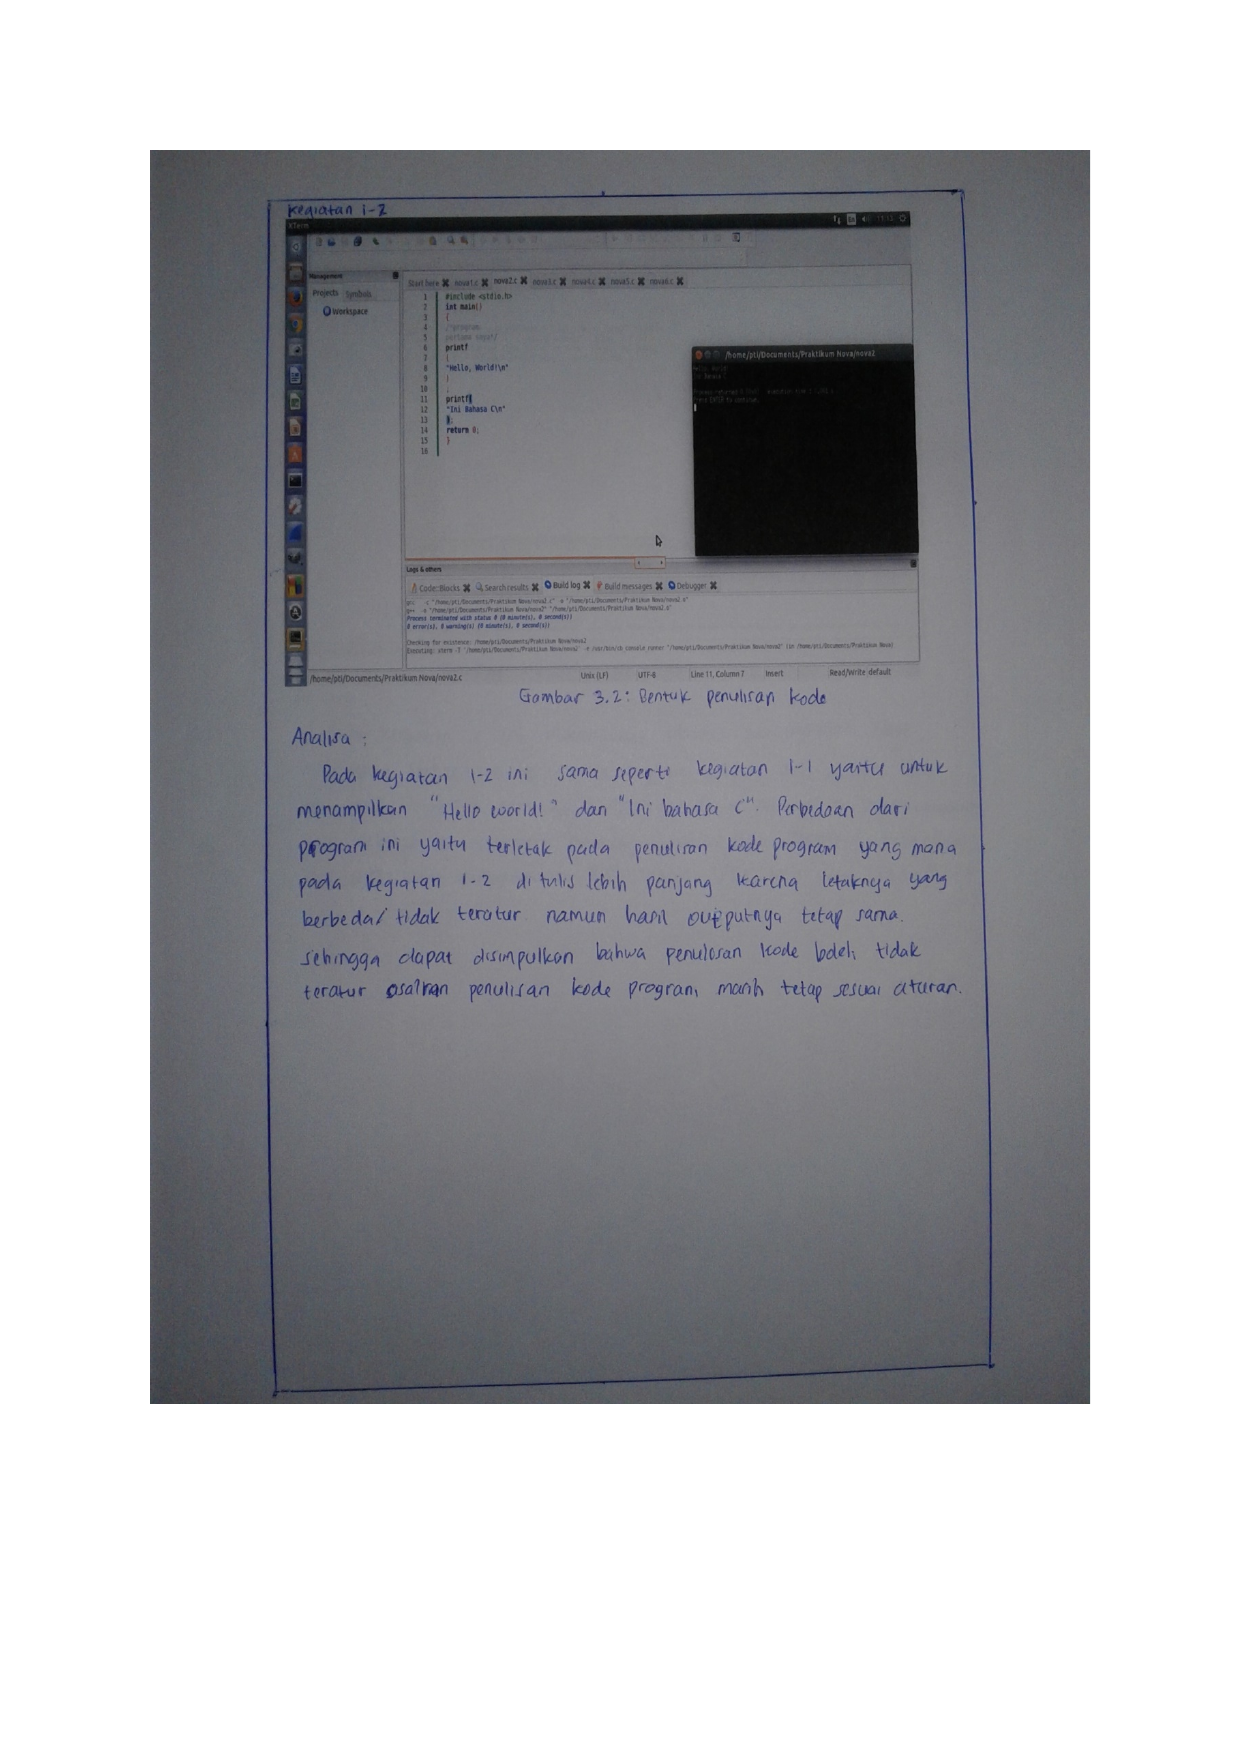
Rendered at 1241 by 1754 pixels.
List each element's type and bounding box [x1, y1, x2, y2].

picture [150, 150, 1091, 1404]
